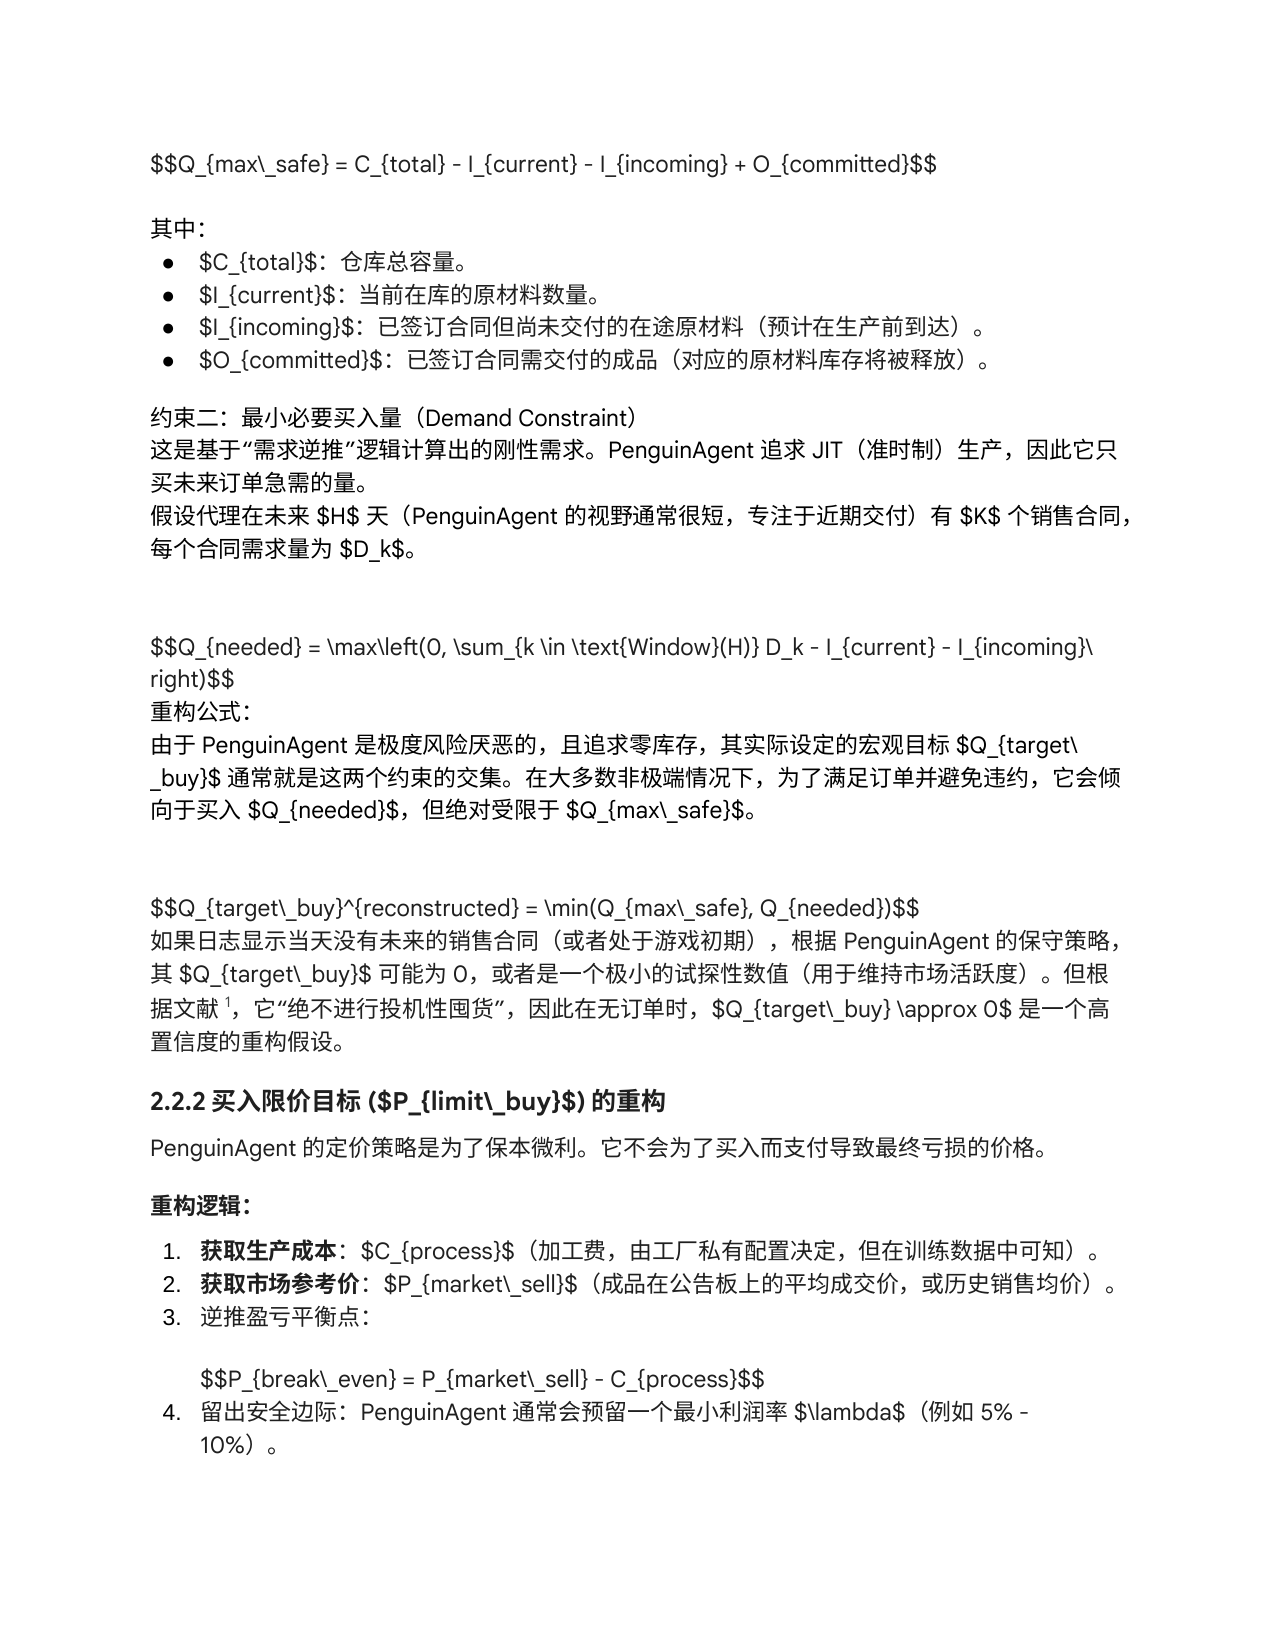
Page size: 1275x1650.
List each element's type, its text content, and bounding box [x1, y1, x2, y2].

list 获取市场参考价：$P_{market\_sell}$（成品在公告板上的平均成交价，或历史销售均价）。 [162, 1270, 1125, 1299]
list $O_{committed}$：已签订合同需交付的成品（对应的原材料库存将被释放）。 [161, 346, 1125, 375]
text 假设代理在未来 $H$ 天（PenguinAgent 的视野通常很短，专注于近期交付）有 $K$ 个销售合同，每个合同需求量为 $D_k$。 [150, 502, 1125, 563]
list $I_{incoming}$：已签订合同但尚未交付的在途原材料（预计在生产前到达）。 [161, 313, 1125, 342]
subtitle 2.2.2 买入限价目标 ($P_{limit\_buy}$) 的重构 [150, 1086, 1125, 1117]
text $$Q_{target\_buy}^{reconstructed} = \min(Q_{max\_safe}, Q_{needed})$$ [150, 894, 1125, 923]
text $$Q_{max\_safe} = C_{total} - I_{current} - I_{incoming} + O_{committed}$$ [150, 150, 1125, 179]
list 逆推盈亏平衡点： $$P_{break\_even} = P_{market\_sell} - C_{process}$$ [162, 1303, 1125, 1394]
text 约束二：最小必要买入量（Demand Constraint） [150, 404, 1125, 433]
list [162, 1398, 1125, 1489]
text 重构逻辑： [150, 1192, 1125, 1221]
text 这是基于“需求逆推”逻辑计算出的刚性需求。PenguinAgent 追求 JIT（准时制）生产，因此它只买未来订单急需的量。 [150, 437, 1125, 498]
text 重构公式： [150, 698, 1125, 727]
text $$Q_{needed} = \max\left(0, \sum_{k \in \text{Window}(H)} D_k - I_{current} - I_{incoming}\right)$$ [150, 633, 1125, 694]
list $I_{current}$：当前在库的原材料数量。 [161, 281, 1125, 309]
text 如果日志显示当天没有未来的销售合同（或者处于游戏初期），根据 PenguinAgent 的保守策略，其 $Q_{target\_buy}$ 可能为 0，或者是一个极小的试探性数值（用于维持市场活跃度）。但根据文献 1，它“绝不进行投机性囤货”，因此在无订单时，$Q_{target\_buy} \approx 0$ 是一个高置信度的重构假设。 [150, 927, 1125, 1057]
list 获取生产成本：$C_{process}$（加工费，由工厂私有配置决定，但在训练数据中可知）。 [162, 1237, 1125, 1266]
text 由于 PenguinAgent 是极度风险厌恶的，且追求零库存，其实际设定的宏观目标 $Q_{target\_buy}$ 通常就是这两个约束的交集。在大多数非极端情况下，为了满足订单并避免违约，它会倾向于买入 $Q_{needed}$，但绝对受限于 $Q_{max\_safe}$。 [150, 731, 1125, 825]
list $C_{total}$：仓库总容量。 [161, 248, 1125, 277]
text PenguinAgent 的定价策略是为了保本微利。它不会为了买入而支付导致最终亏损的价格。 [150, 1134, 1125, 1163]
text 其中： [150, 215, 1125, 244]
